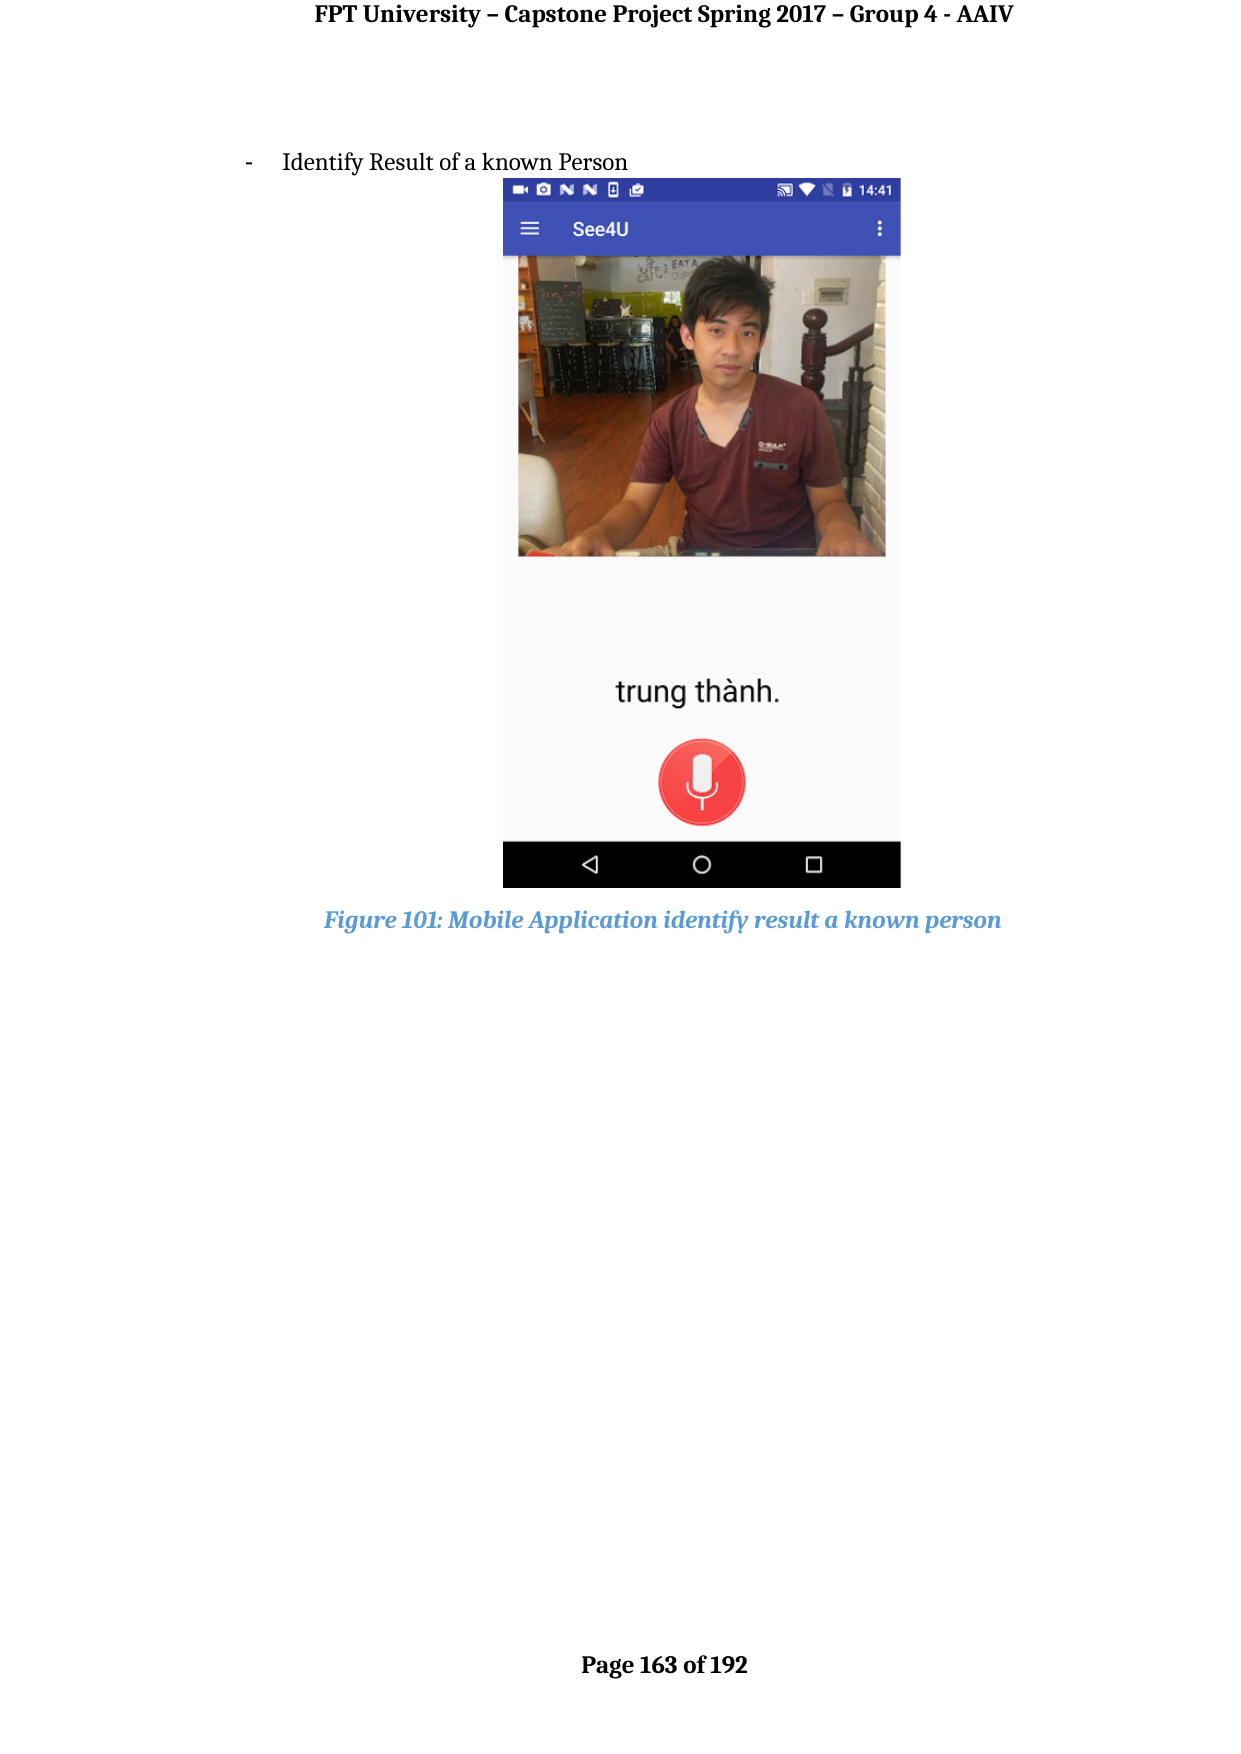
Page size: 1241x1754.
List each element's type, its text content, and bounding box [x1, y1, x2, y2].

text Figure 101: Mobile Application identify result a known person [207, 906, 1122, 935]
picture [503, 178, 901, 888]
list Identify Result of a known Person [244, 147, 1122, 177]
